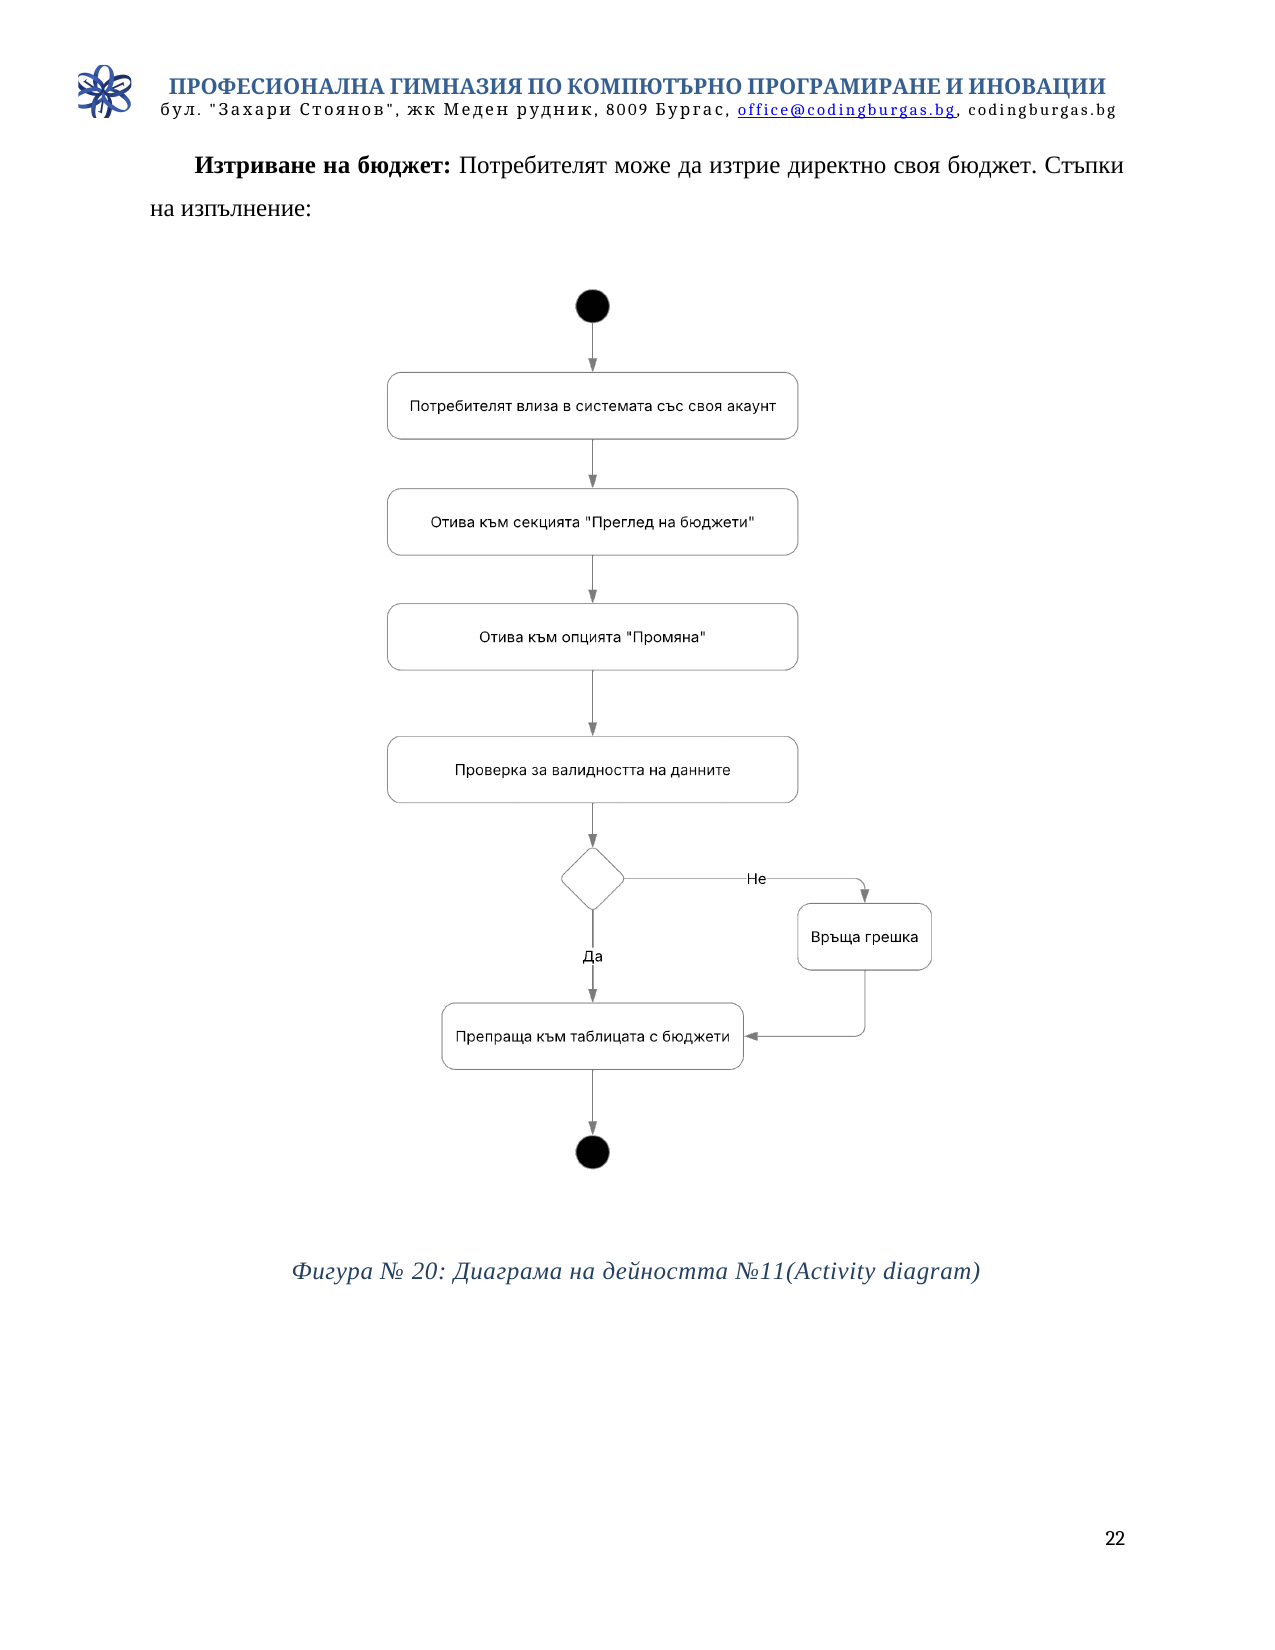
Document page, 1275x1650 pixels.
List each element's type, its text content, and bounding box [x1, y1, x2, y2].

picture [78, 64, 132, 118]
picture [354, 256, 965, 1202]
text Изтриване на бюджет: Потребителят може да изтрие директно своя бюджет. Стъпки на изпълнение: [150, 150, 1125, 222]
